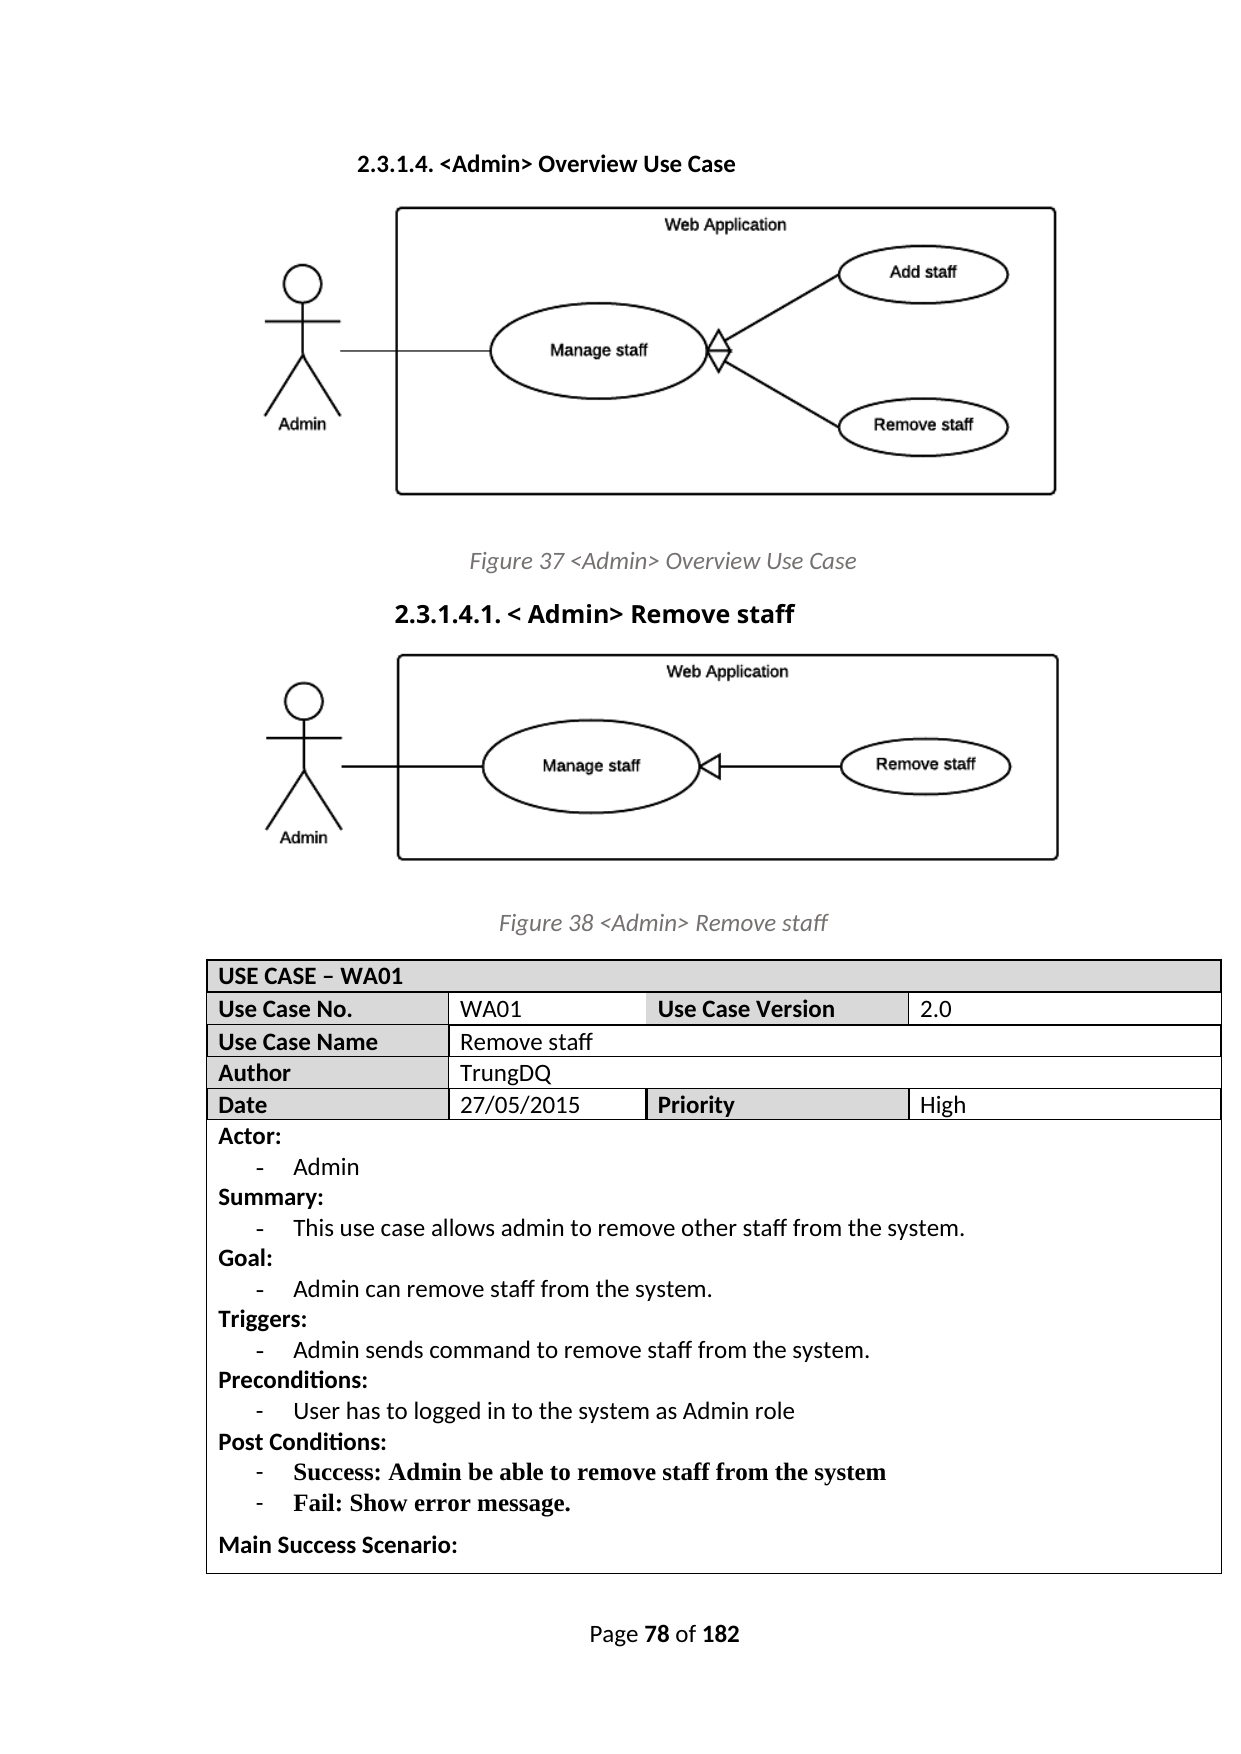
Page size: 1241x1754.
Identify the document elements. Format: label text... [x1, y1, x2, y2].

table_header USE CASE – WA01 [208, 961, 1220, 991]
table_cell Priority [648, 1089, 908, 1119]
text Figure <Admin> Overview Use Case [207, 545, 1122, 576]
subtitle <Admin> Overview Use Case [357, 148, 1122, 178]
table_cell WA01 [449, 993, 646, 1024]
table_cell 2.0 [909, 993, 1221, 1024]
text Figure <Admin> Remove staff [207, 907, 1122, 938]
table_cell Date [208, 1089, 448, 1119]
table_cell TrungDQ [449, 1057, 1221, 1088]
table_cell Use Case No. [207, 993, 448, 1024]
picture [245, 180, 1084, 526]
picture [245, 633, 1084, 888]
subtitle < Admin> Remove staff [394, 597, 1122, 631]
table_cell Author [207, 1057, 448, 1088]
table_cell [207, 1120, 1221, 1573]
table_cell Use Case Name [208, 1025, 448, 1056]
table_cell Use Case Version [646, 993, 908, 1024]
table_cell 27/05/2015 [450, 1089, 645, 1119]
table_cell Remove staff [450, 1026, 1220, 1056]
table_cell High [910, 1089, 1220, 1119]
